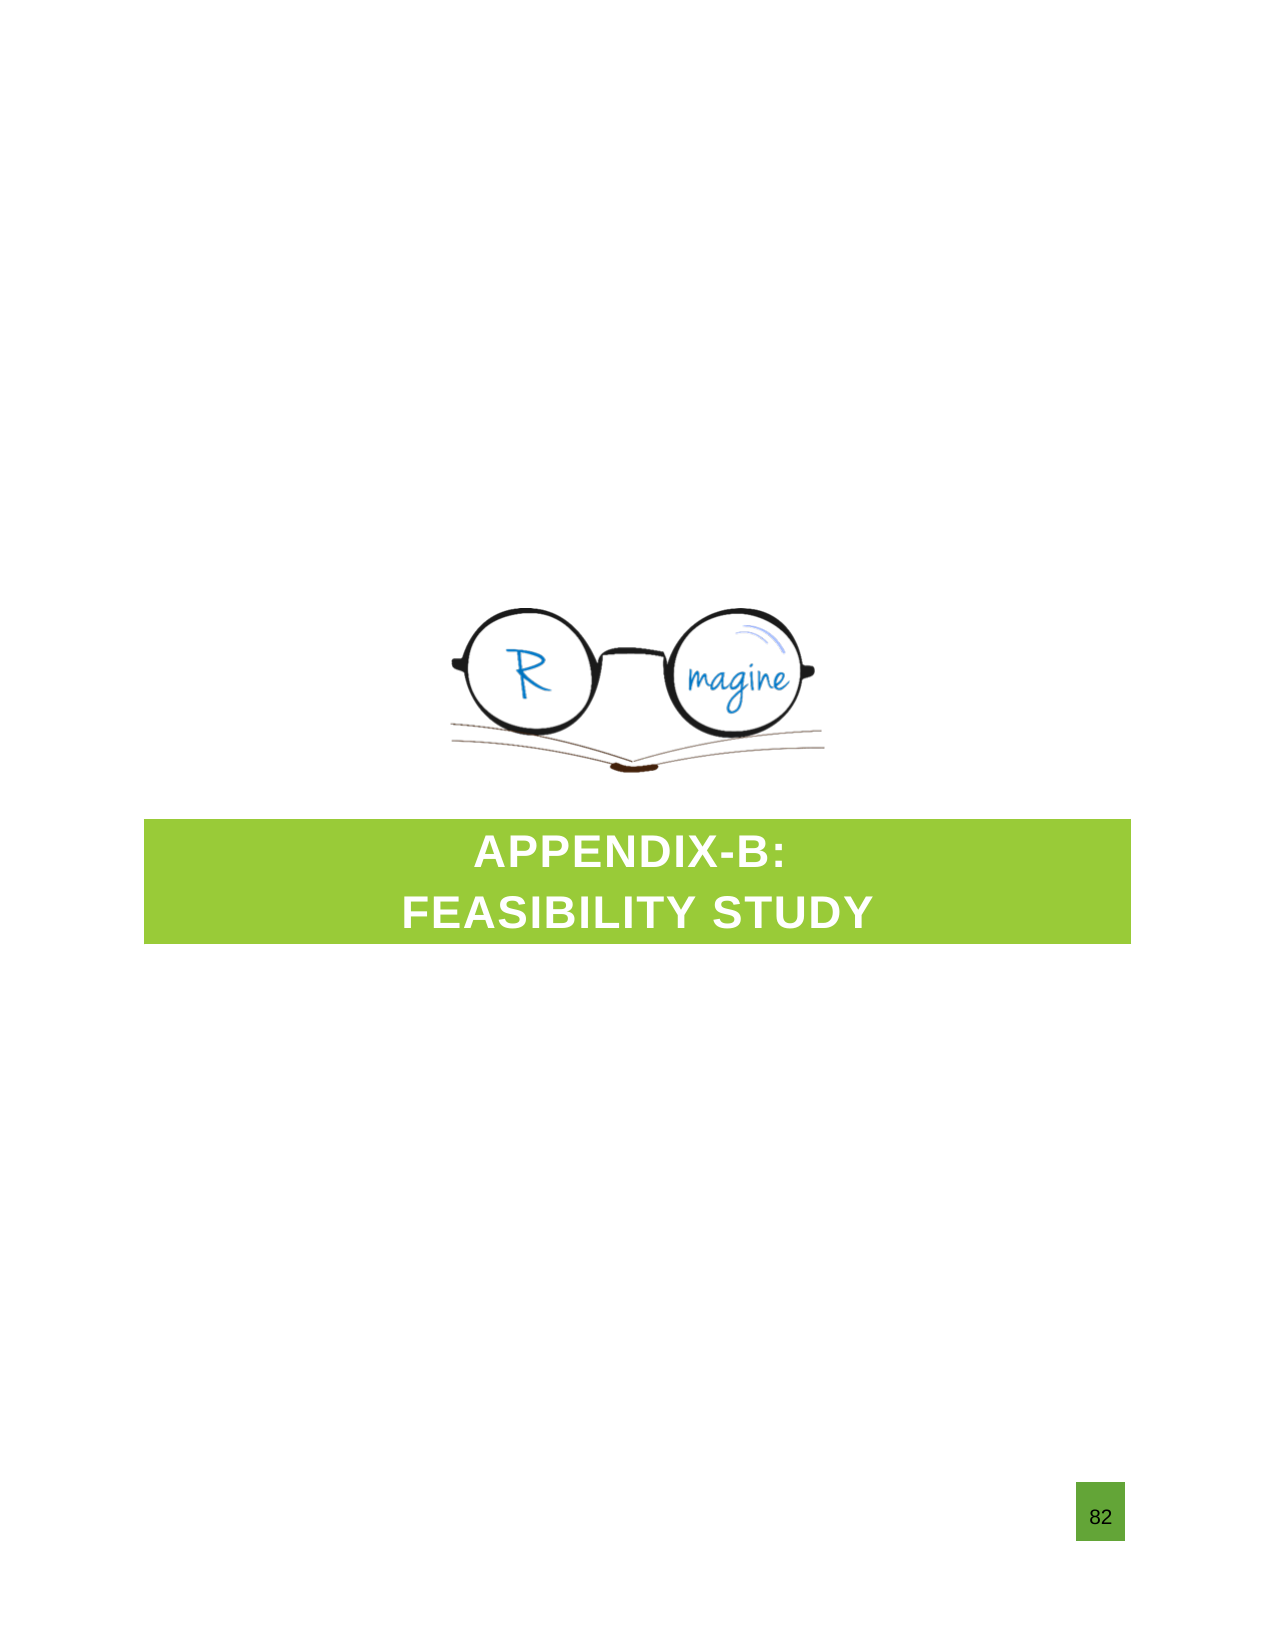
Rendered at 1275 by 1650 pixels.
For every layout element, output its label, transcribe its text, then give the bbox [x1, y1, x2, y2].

subtitle Appendix-B: Feasibility StuDY [150, 825, 1125, 938]
picture [443, 608, 832, 795]
